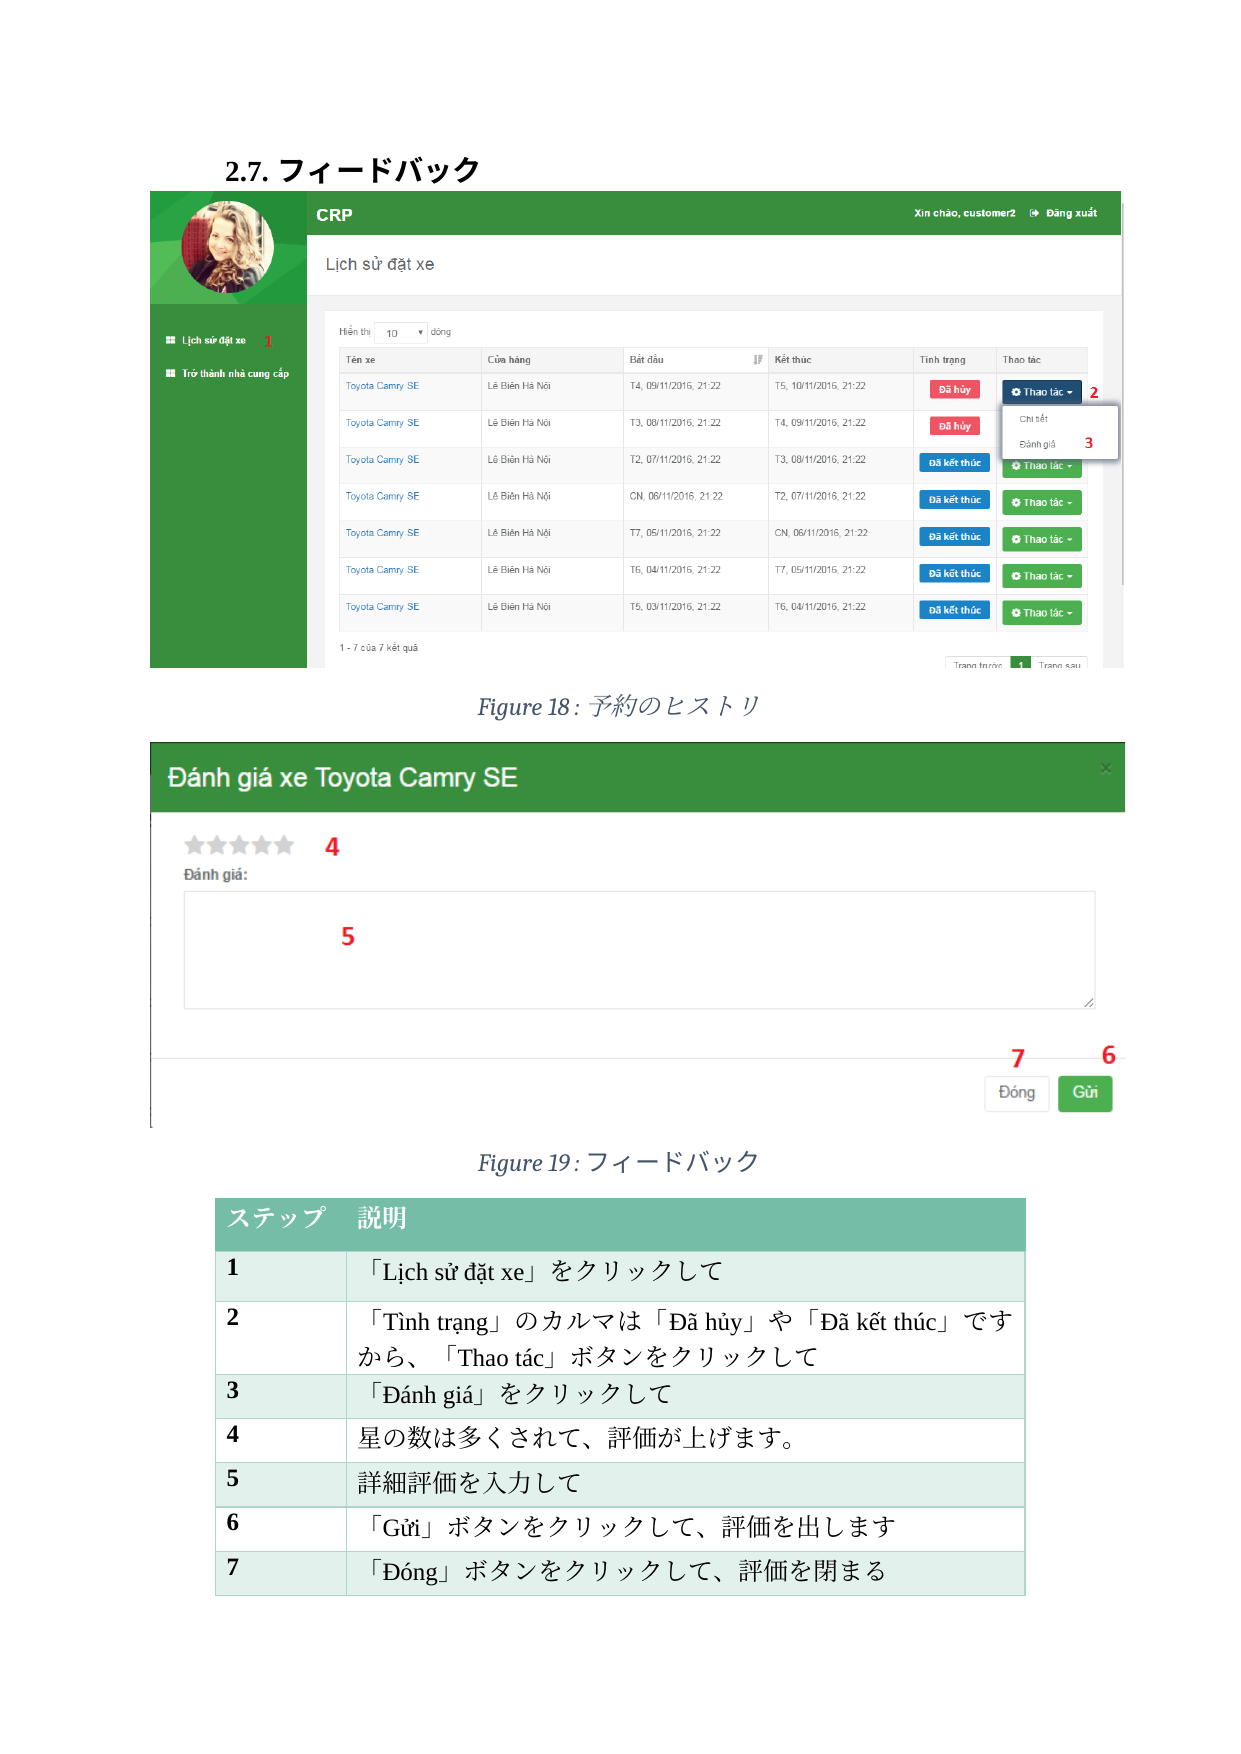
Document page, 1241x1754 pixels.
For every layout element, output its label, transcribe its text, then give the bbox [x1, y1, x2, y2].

table_header 説明 [347, 1199, 1024, 1251]
picture [150, 742, 1125, 1128]
table_cell 「Lịch sử đặt xe」をクリックして [347, 1252, 1024, 1301]
table_cell 6 [216, 1508, 346, 1551]
table_cell 4 [216, 1419, 346, 1462]
table_cell 「Tình trạng」のカルマは「Đã hủy」や「Đã kết thúc」ですから、「Thao tác」ボタンをクリックして [347, 1302, 1024, 1374]
table_header ステップ [216, 1199, 346, 1251]
table_cell 1 [216, 1252, 346, 1301]
picture [150, 191, 1124, 668]
table_cell 「Đánh giá」をクリックして [347, 1375, 1024, 1418]
table_cell 「Đóng」ボタンをクリックして、評価を閉まる [347, 1552, 1024, 1595]
table_cell 3 [216, 1375, 346, 1418]
table_cell 「Gửi」ボタンをクリックして、評価を出します [347, 1508, 1024, 1551]
table_cell 5 [216, 1463, 346, 1506]
text Figure 18 : 予約のヒストリ [150, 686, 1090, 722]
table_cell 2 [216, 1302, 346, 1374]
table_cell 星の数は多くされて、評価が上げます。 [347, 1419, 1024, 1462]
table_cell 詳細評価を入力して [347, 1463, 1024, 1506]
subtitle フィードバック [225, 150, 1090, 190]
table_cell 7 [216, 1552, 346, 1595]
text Figure 19 : フィードバック [150, 1147, 1090, 1177]
